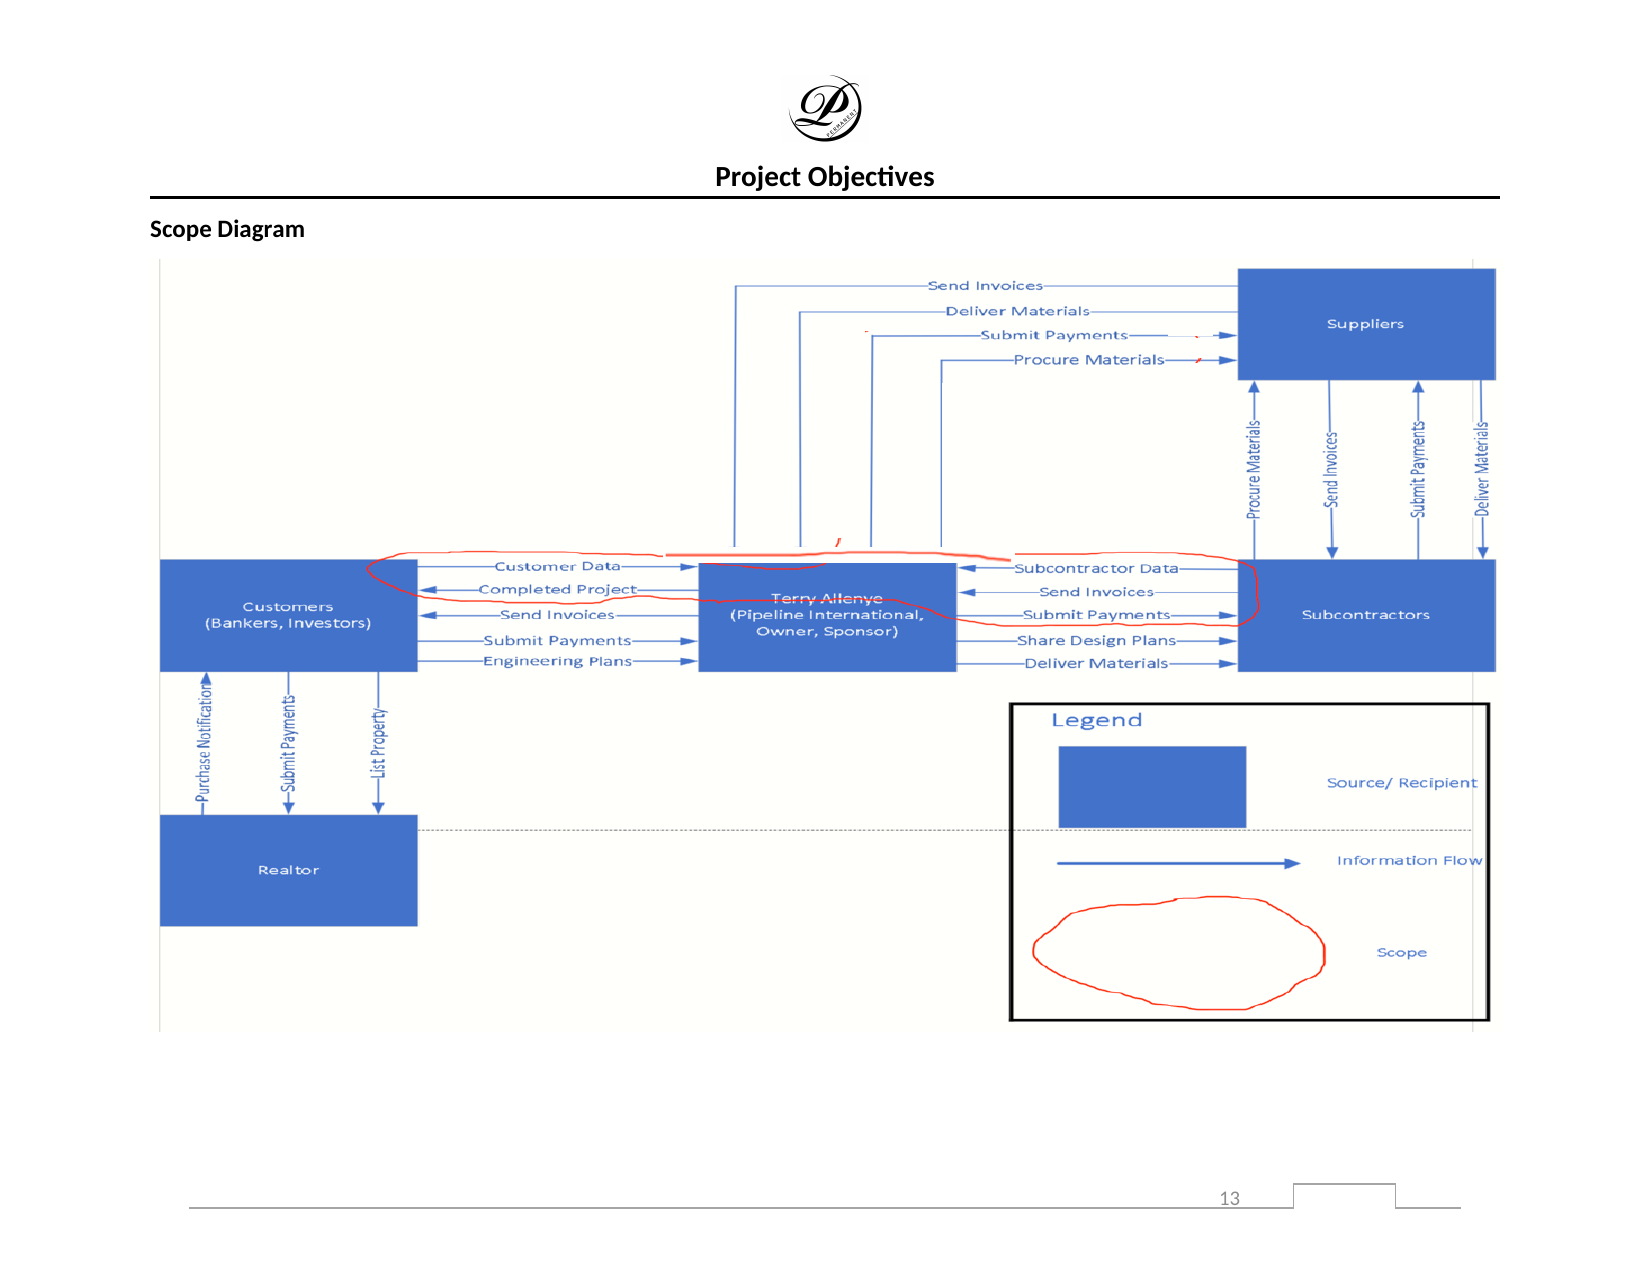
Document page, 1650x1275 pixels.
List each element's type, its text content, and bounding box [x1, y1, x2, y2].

text Scope Diagram [150, 213, 1500, 244]
picture [150, 259, 1504, 1032]
picture [781, 75, 869, 143]
